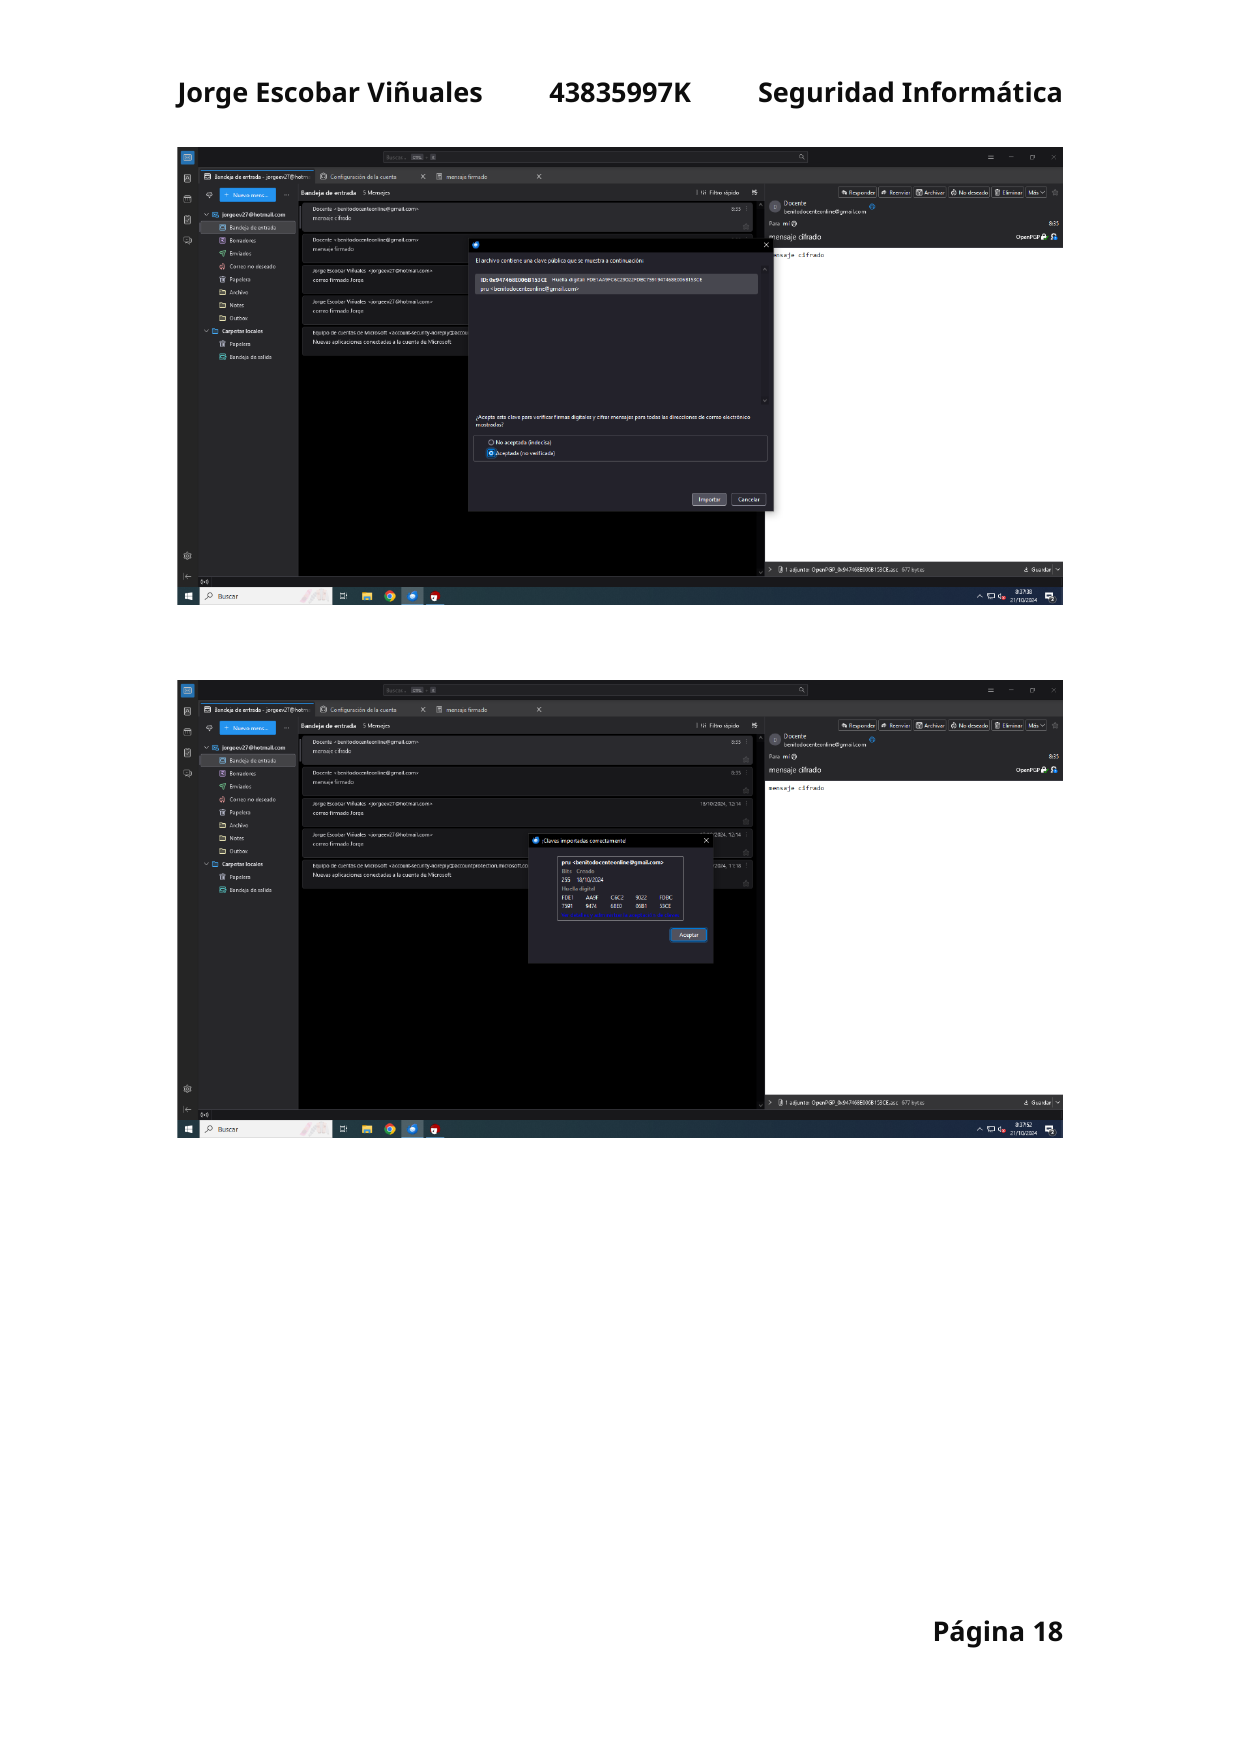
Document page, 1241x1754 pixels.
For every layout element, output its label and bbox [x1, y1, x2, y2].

picture [177, 680, 1063, 1138]
picture [177, 147, 1063, 605]
